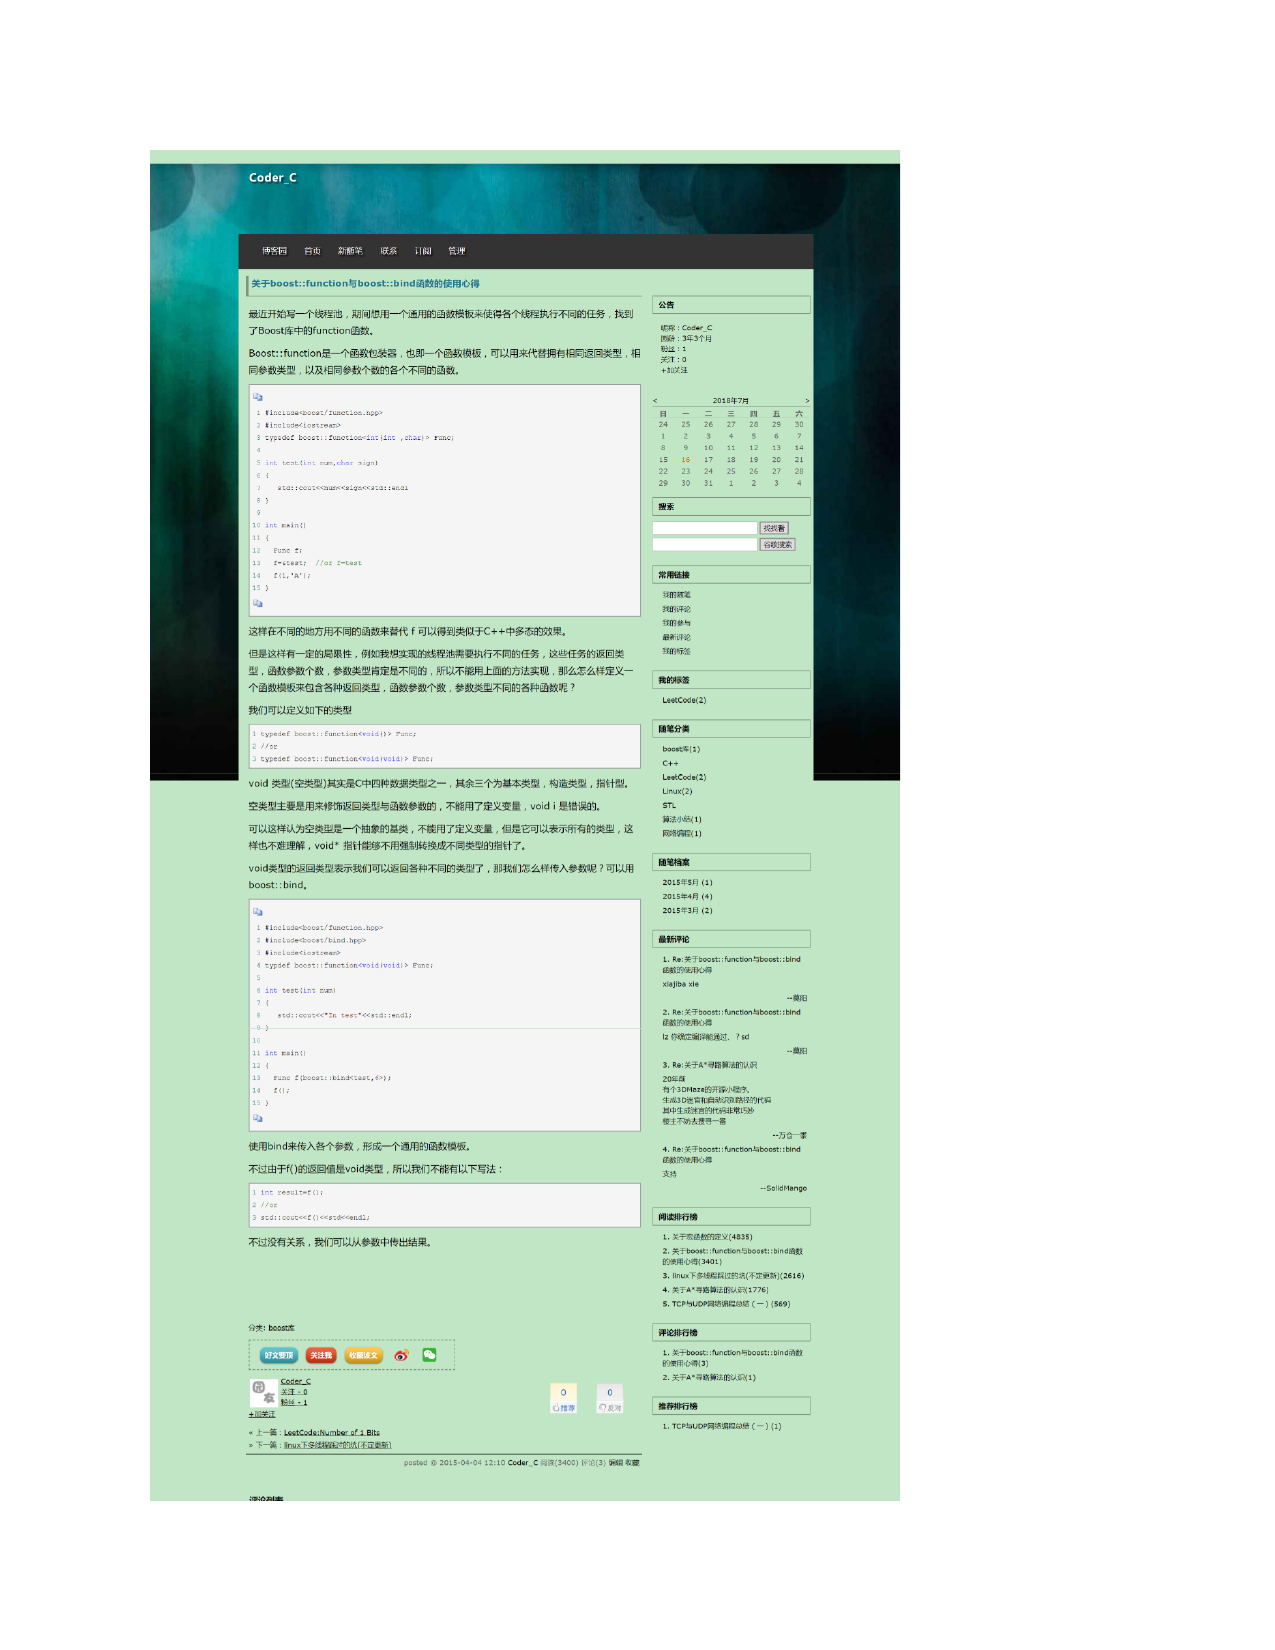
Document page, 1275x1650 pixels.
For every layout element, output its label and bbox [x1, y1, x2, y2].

picture [150, 150, 901, 1501]
